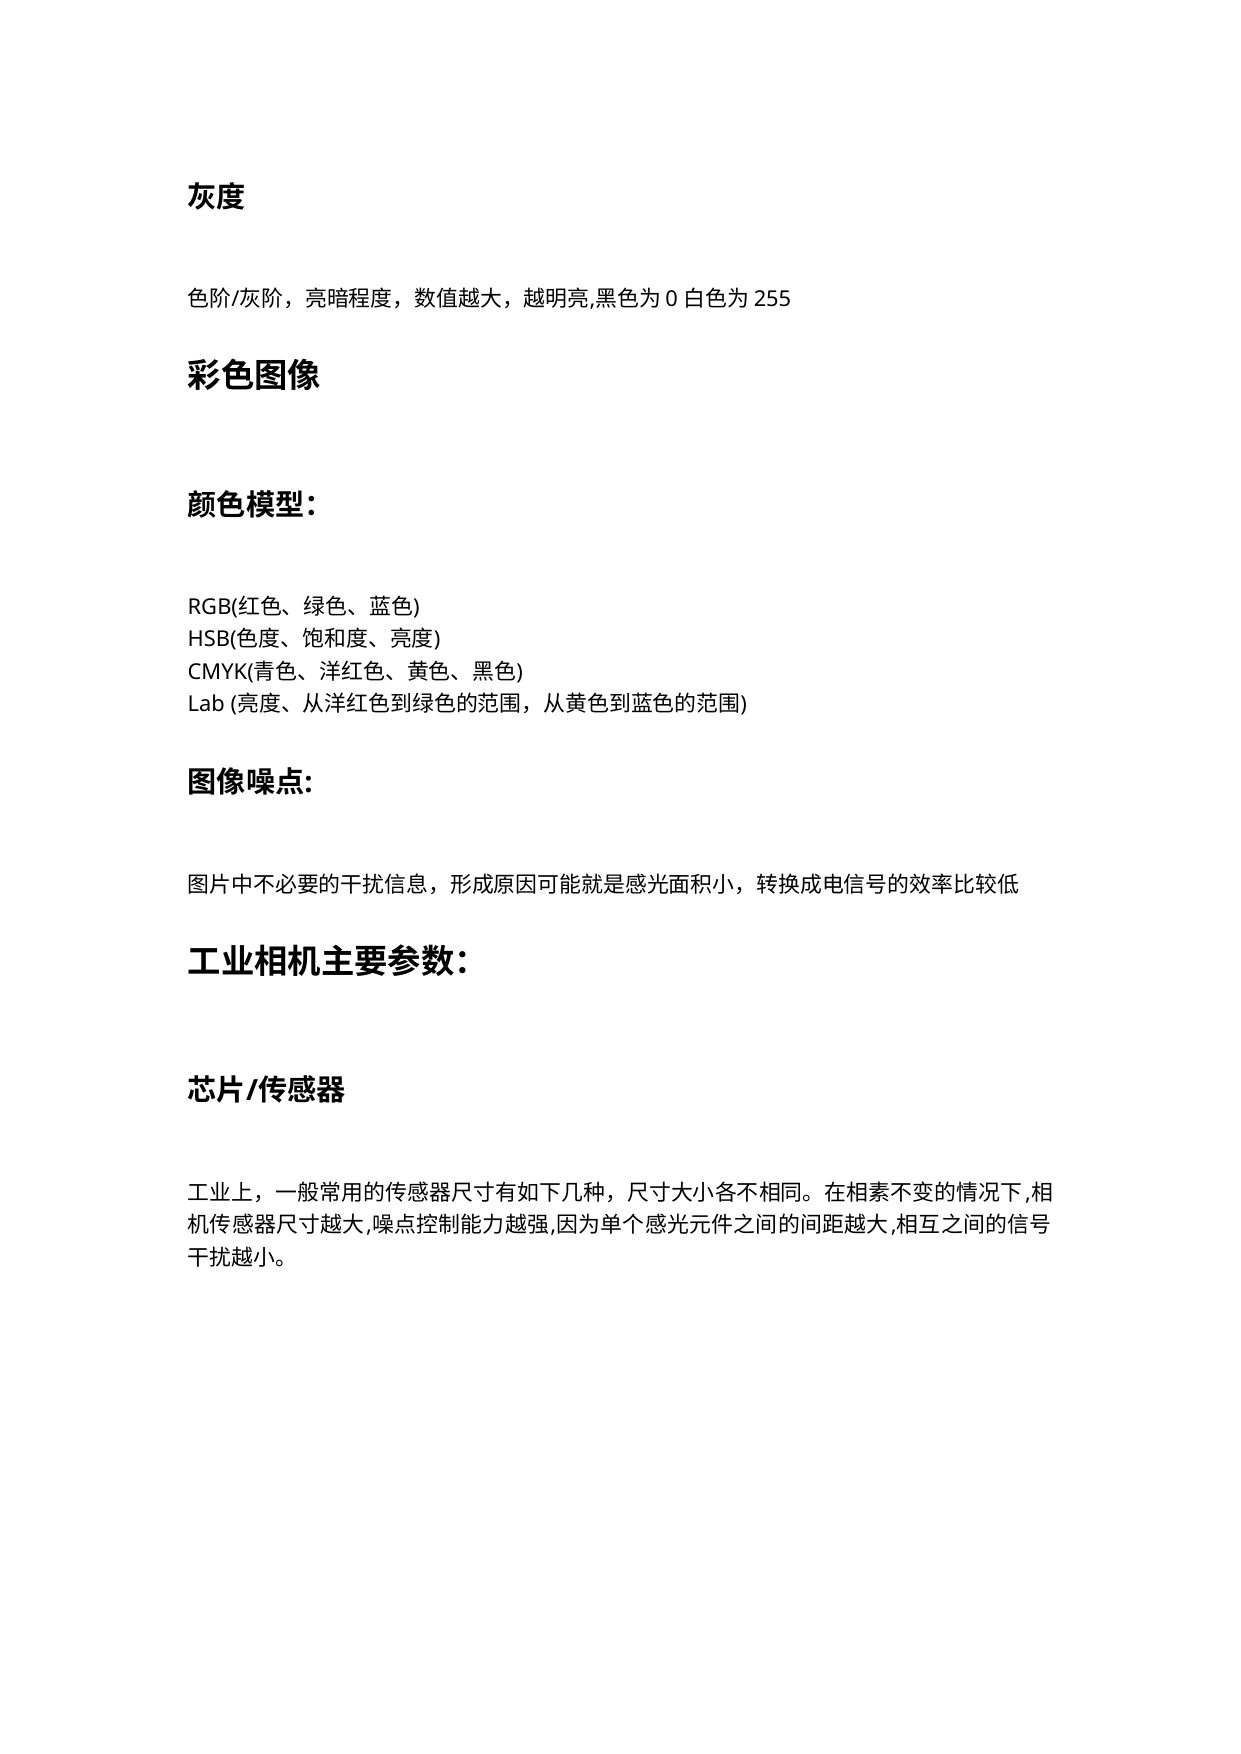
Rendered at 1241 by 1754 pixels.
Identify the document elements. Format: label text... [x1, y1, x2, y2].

text HSB(色度、饱和度、亮度) [187, 621, 1053, 653]
subtitle 工业相机主要参数： [187, 926, 1053, 991]
text RGB(红色、绿色、蓝色) [187, 588, 1053, 621]
text 工业上，一般常用的传感器尺寸有如下几种，尺寸大小各不相同。在相素不变的情况下,相机传感器尺寸越大,噪点控制能力越强,因为单个感光元件之间的间距越大,相互之间的信号干扰越小。 [187, 1174, 1053, 1272]
subtitle 彩色图像 [187, 340, 1053, 405]
subtitle 芯片/传感器 [187, 1055, 1053, 1120]
text 色阶/灰阶，亮暗程度，数值越大，越明亮,黑色为0 白色为255 [187, 281, 1053, 313]
subtitle 图像噪点: [187, 748, 1053, 813]
subtitle 灰度 [187, 162, 1053, 227]
subtitle 颜色模型： [187, 470, 1053, 535]
text 图片中不必要的干扰信息，形成原因可能就是感光面积小，转换成电信号的效率比较低 [187, 867, 1053, 899]
text Lab (亮度、从洋红色到绿色的范围，从黄色到蓝色的范围) [187, 686, 1053, 718]
text CMYK(青色、洋红色、黄色、黑色) [187, 653, 1053, 686]
